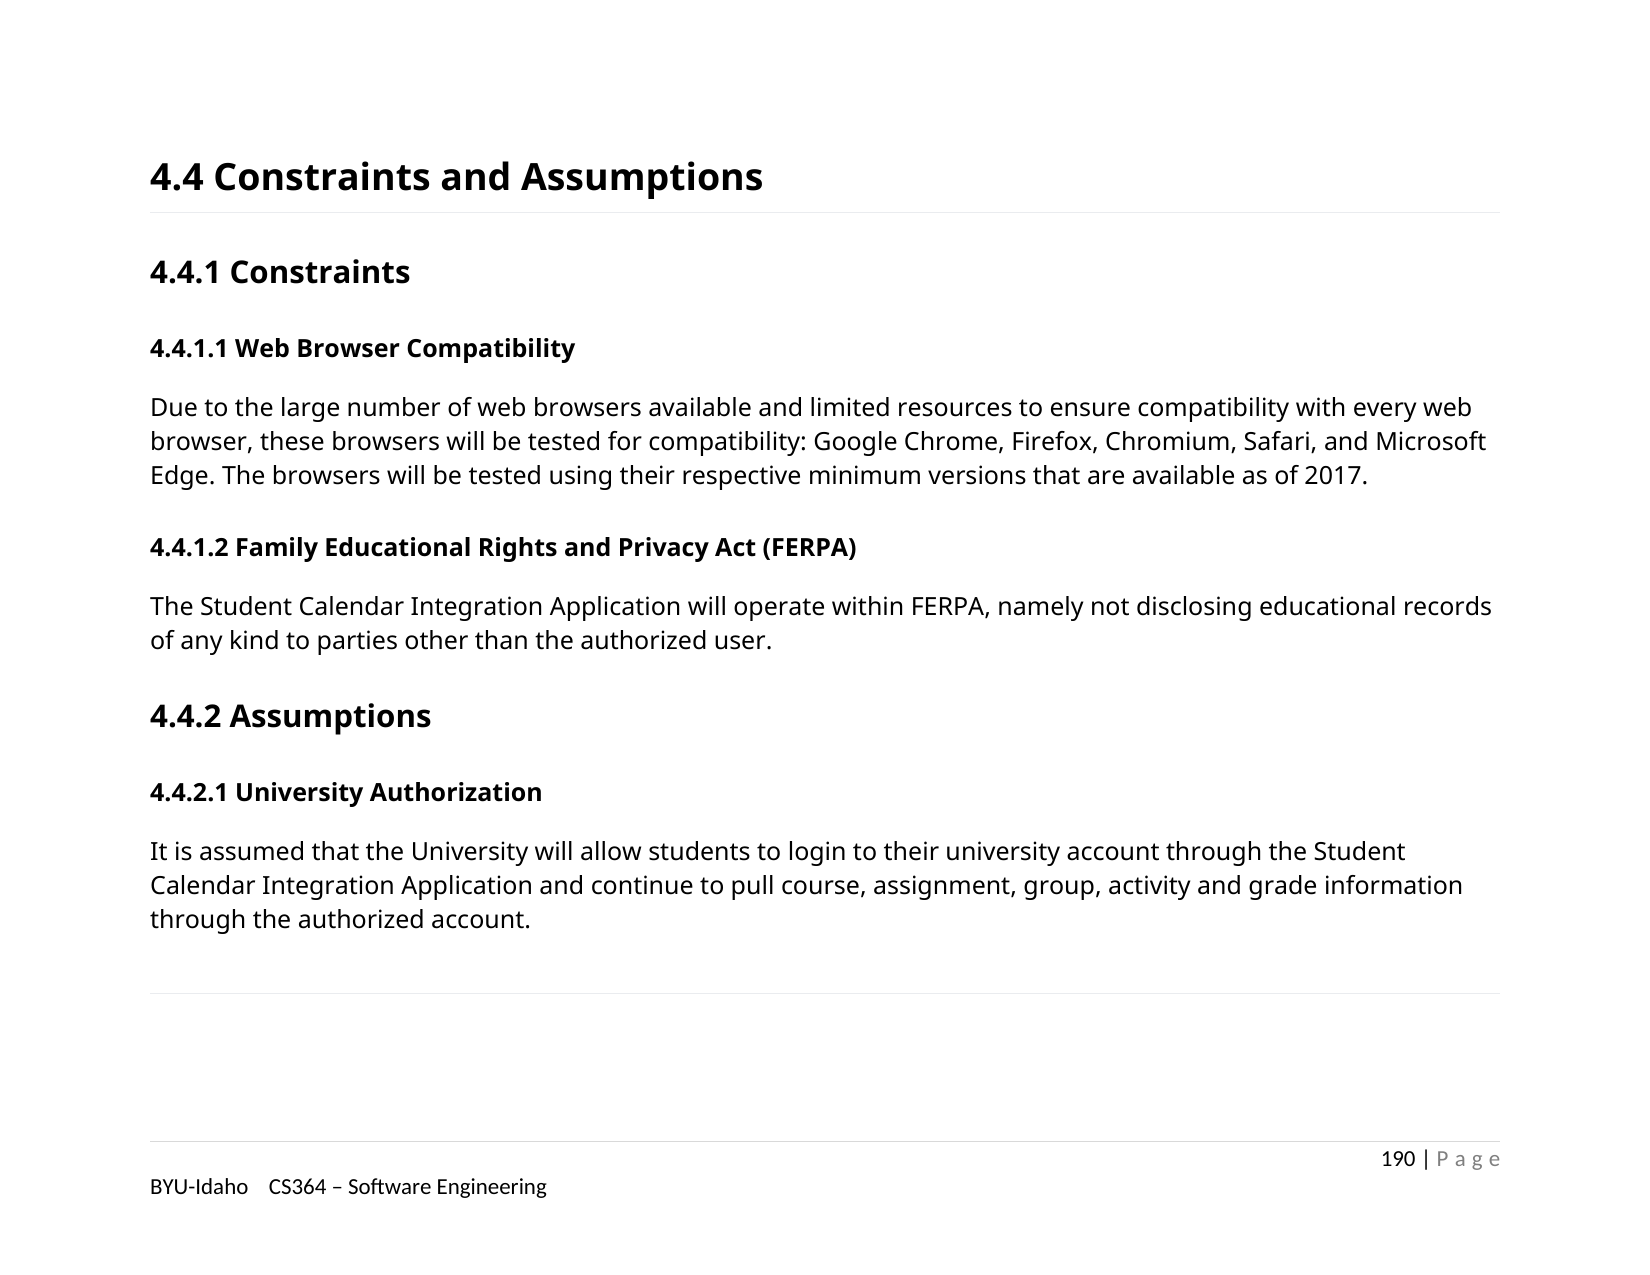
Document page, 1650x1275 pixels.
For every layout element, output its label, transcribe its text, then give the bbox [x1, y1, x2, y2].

subtitle 4.4.1.2 Family Educational Rights and Privacy Act (FERPA) [150, 529, 1500, 563]
subtitle 4.4.1.1 Web Browser Compatibility [150, 331, 1500, 365]
subtitle 4.4 Constraints and Assumptions [150, 150, 1500, 212]
subtitle 4.4.1 Constraints [150, 251, 1500, 293]
text It is assumed that the University will allow students to login to their university account through the Student Calendar Integration Application and continue to pull course, assignment, group, activity and grade information through the authorized account. [150, 833, 1500, 935]
text The Student Calendar Integration Application will operate within FERPA, namely not disclosing educational records of any kind to parties other than the authorized user. [150, 588, 1500, 657]
subtitle 4.4.2 Assumptions [150, 694, 1500, 737]
text Due to the large number of web browsers available and limited resources to ensure compatibility with every web browser, these browsers will be tested for compatibility: Google Chrome, Firefox, Chromium, Safari, and Microsoft Edge. The browsers will be tested using their respective minimum versions that are available as of 2017. [150, 390, 1500, 492]
subtitle 4.4.2.1 University Authorization [150, 774, 1500, 808]
